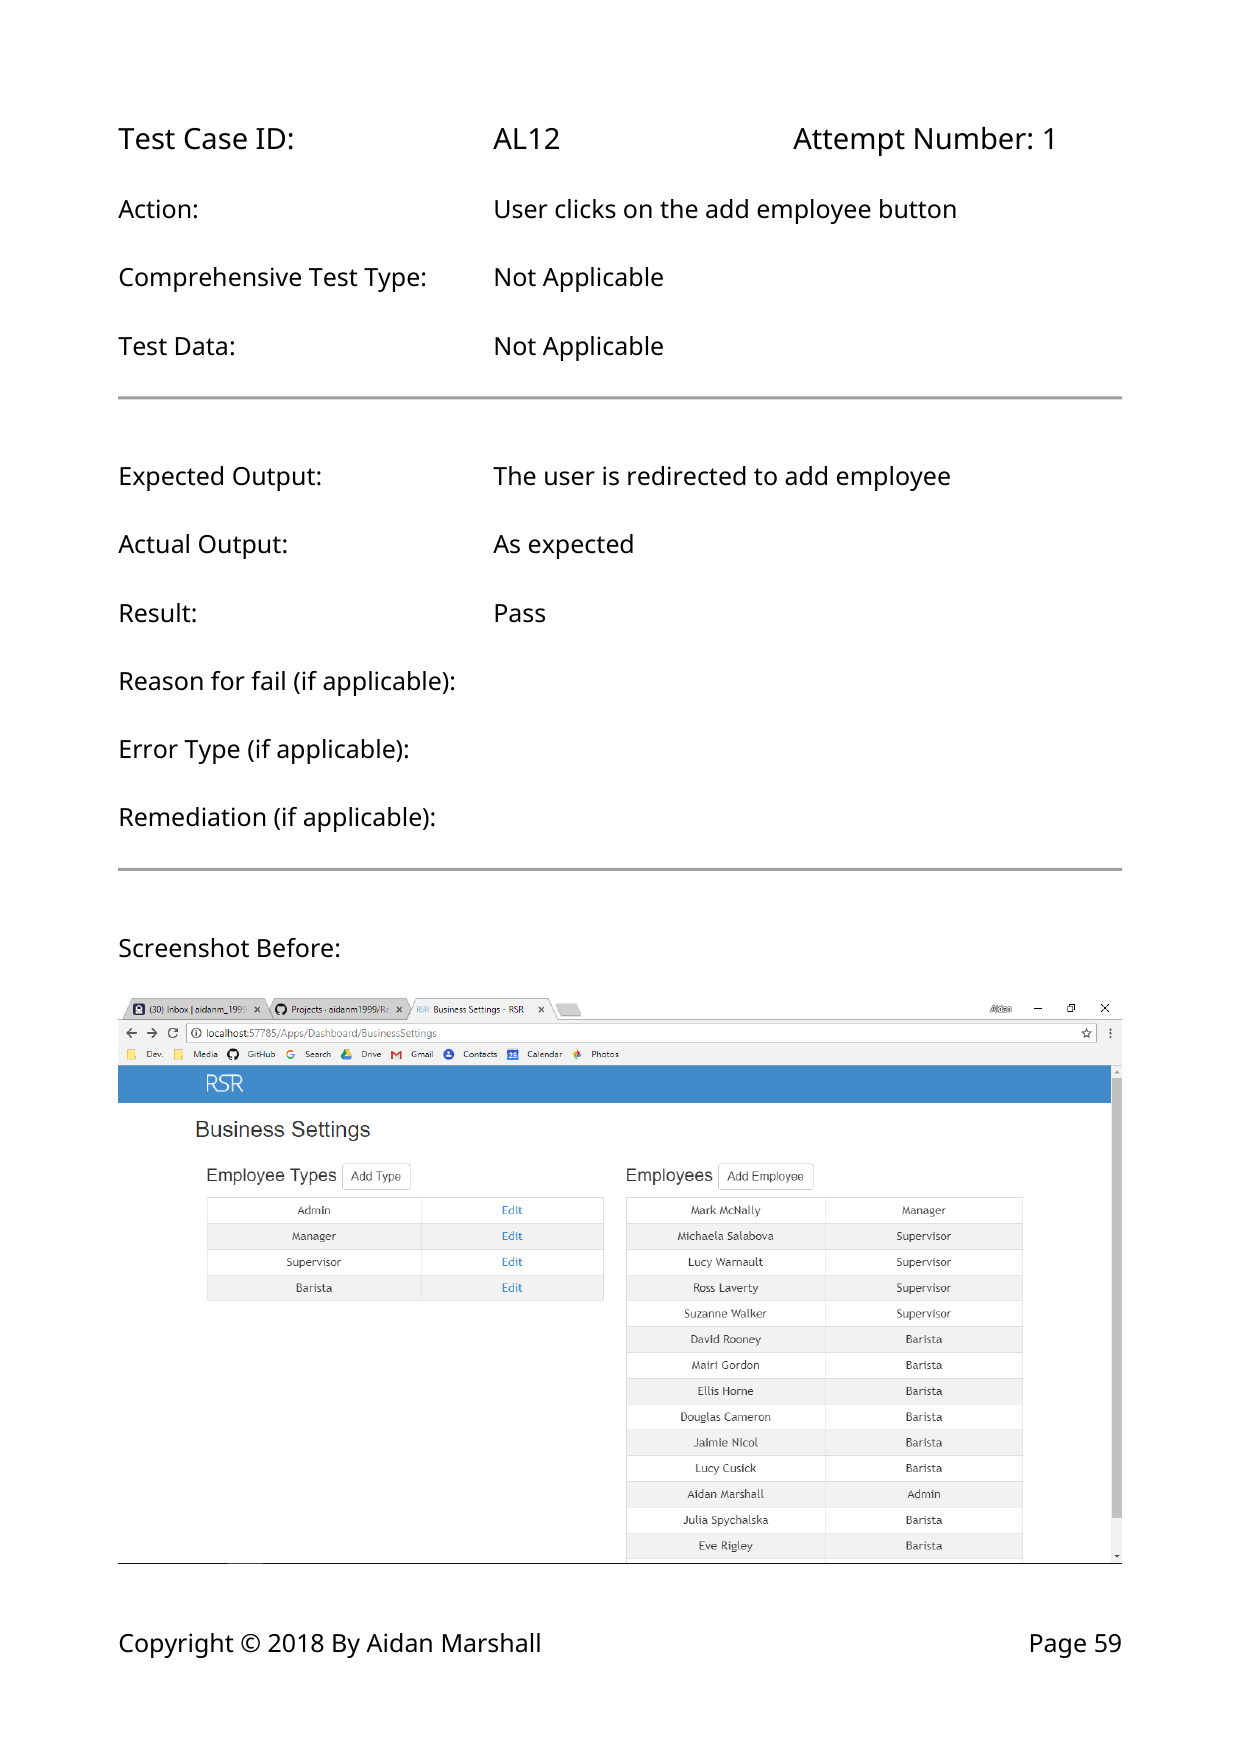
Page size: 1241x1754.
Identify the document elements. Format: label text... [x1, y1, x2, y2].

text Action: User clicks on the add employee button [118, 192, 1122, 226]
text Comprehensive Test Type: Not Applicable [118, 260, 1122, 294]
text Error Type (if applicable): [118, 732, 1122, 766]
text Test Data: Not Applicable [118, 328, 1122, 362]
text Screenshot Before: [118, 931, 1122, 965]
text Remediation (if applicable): [118, 800, 1122, 834]
text Expected Output: The user is redirected to add employee [118, 459, 1122, 493]
text Reason for fail (if applicable): [118, 663, 1122, 697]
text Result: Pass [118, 595, 1122, 629]
picture [118, 998, 1123, 1564]
text Actual Output: As expected [118, 527, 1122, 561]
text Test Case ID: AL12 Attempt Number: 1 [118, 118, 1122, 158]
